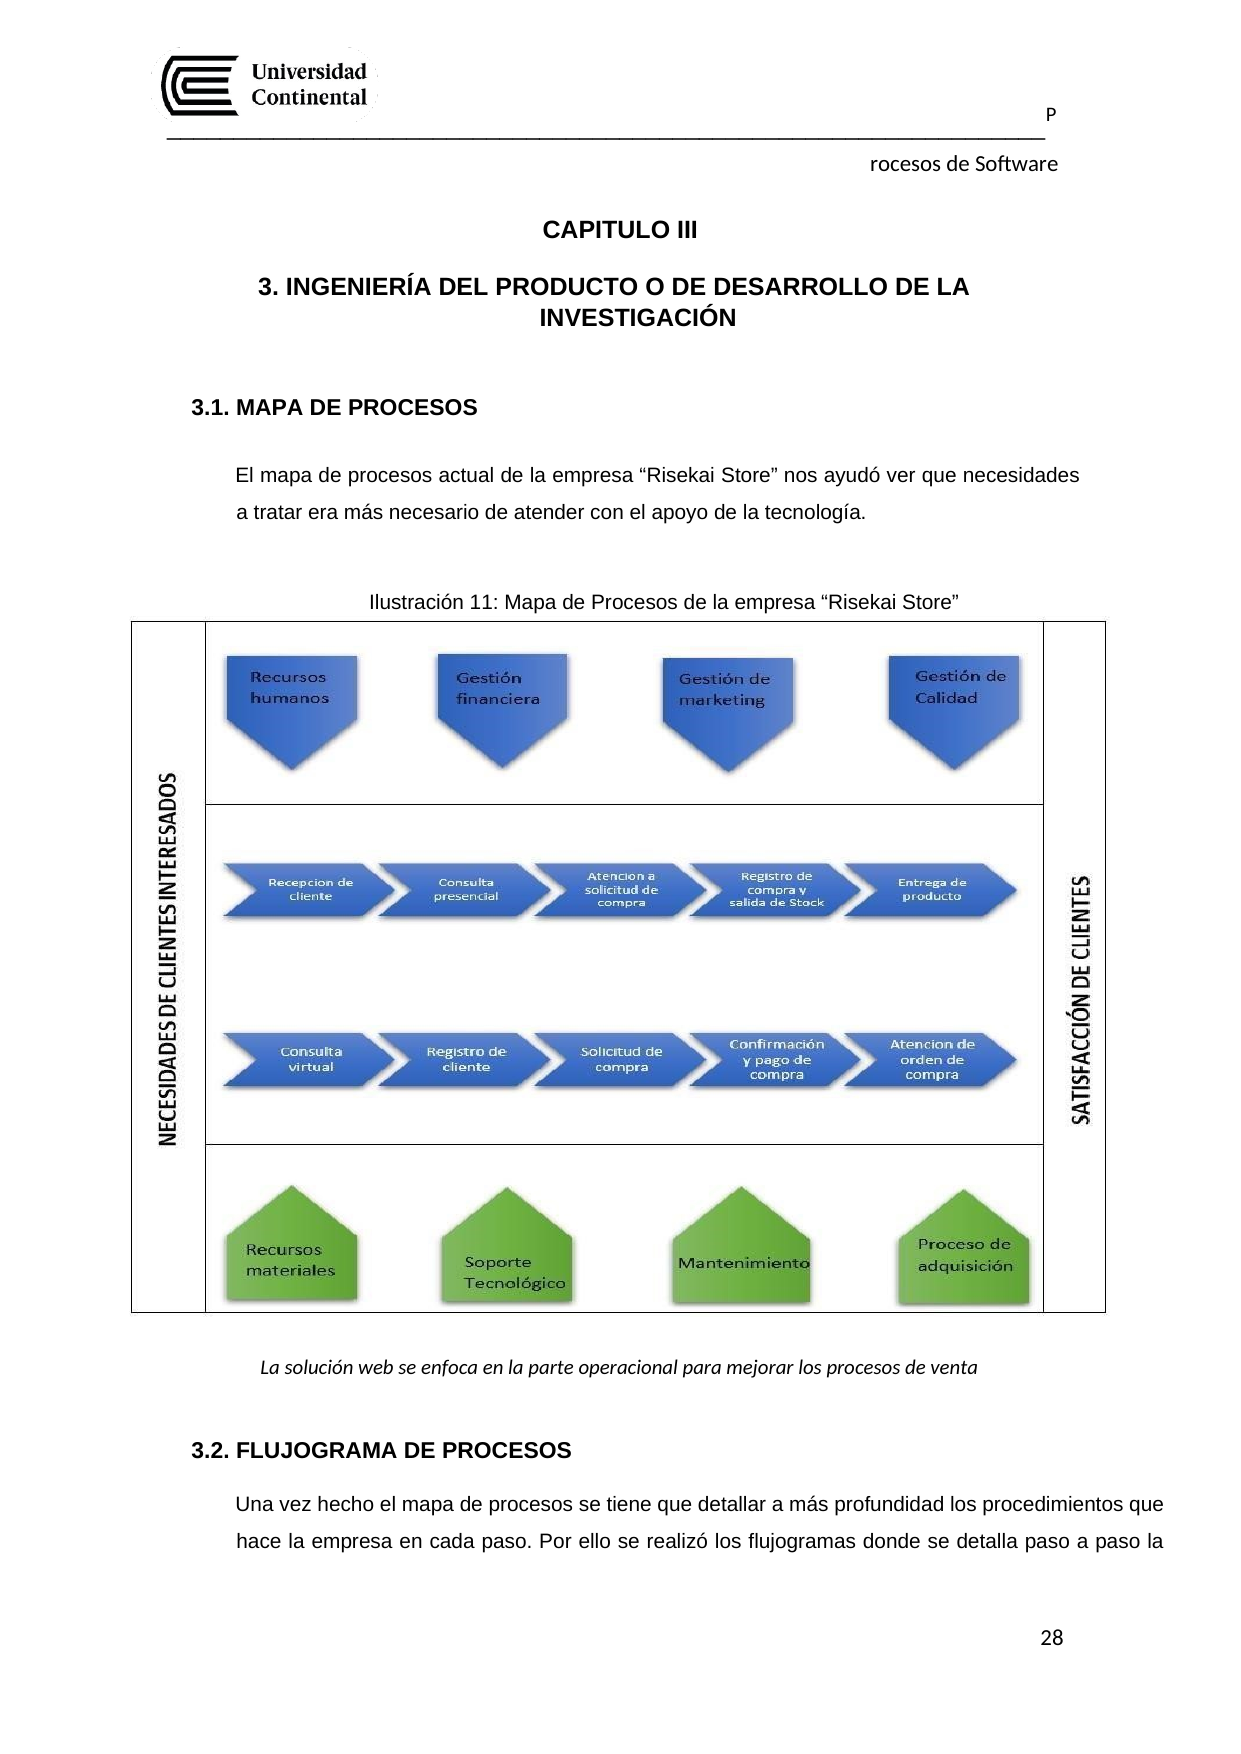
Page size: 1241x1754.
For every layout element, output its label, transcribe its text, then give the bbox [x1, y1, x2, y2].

text 3. INGENIERÍA DEL PRODUCTO O DE DESARROLLO DE LA INVESTIGACIÓN [258, 271, 1165, 331]
text El mapa de procesos actual de la empresa “Risekai Store” nos ayudó ver que necesidades a tratar era más necesario de atender con el apoyo de la tecnología. [235, 463, 1081, 523]
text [235, 1492, 1165, 1552]
text CAPITULO III [177, 215, 1063, 244]
text Ilustración 11: Mapa de Procesos de la empresa “Risekai Store” [369, 590, 1165, 614]
subtitle 3.1. MAPA DE PROCESOS [191, 394, 1165, 420]
picture [141, 44, 383, 122]
text La solución web se enfoca en la parte operacional para mejorar los procesos de venta [260, 1354, 1165, 1380]
subtitle 3.2. FLUJOGRAMA DE PROCESOS [191, 1437, 1165, 1463]
picture [129, 616, 1110, 1317]
